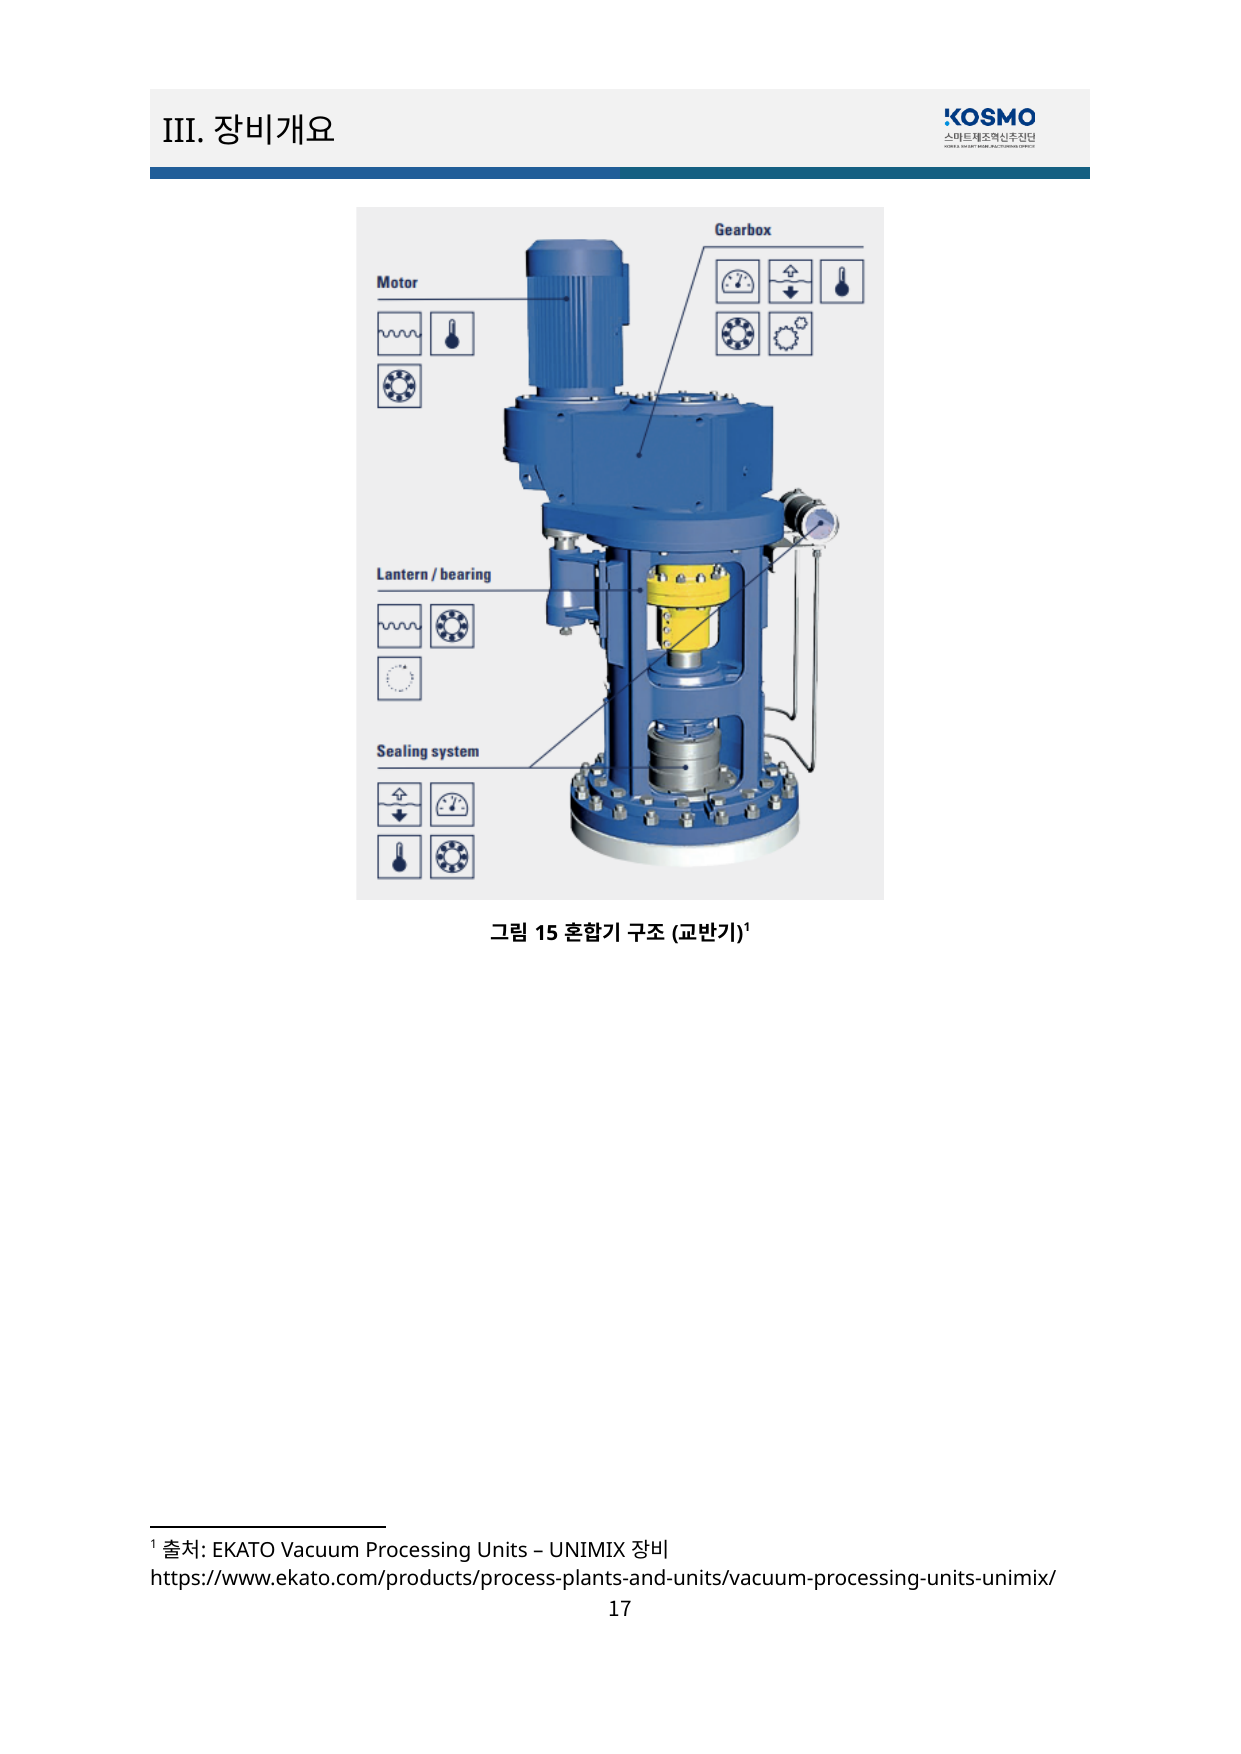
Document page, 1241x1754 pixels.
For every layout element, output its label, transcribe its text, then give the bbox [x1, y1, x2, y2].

text 그림 15 혼합기 구조 (교반기) [150, 916, 1090, 947]
picture [944, 108, 1035, 148]
picture [356, 207, 884, 900]
